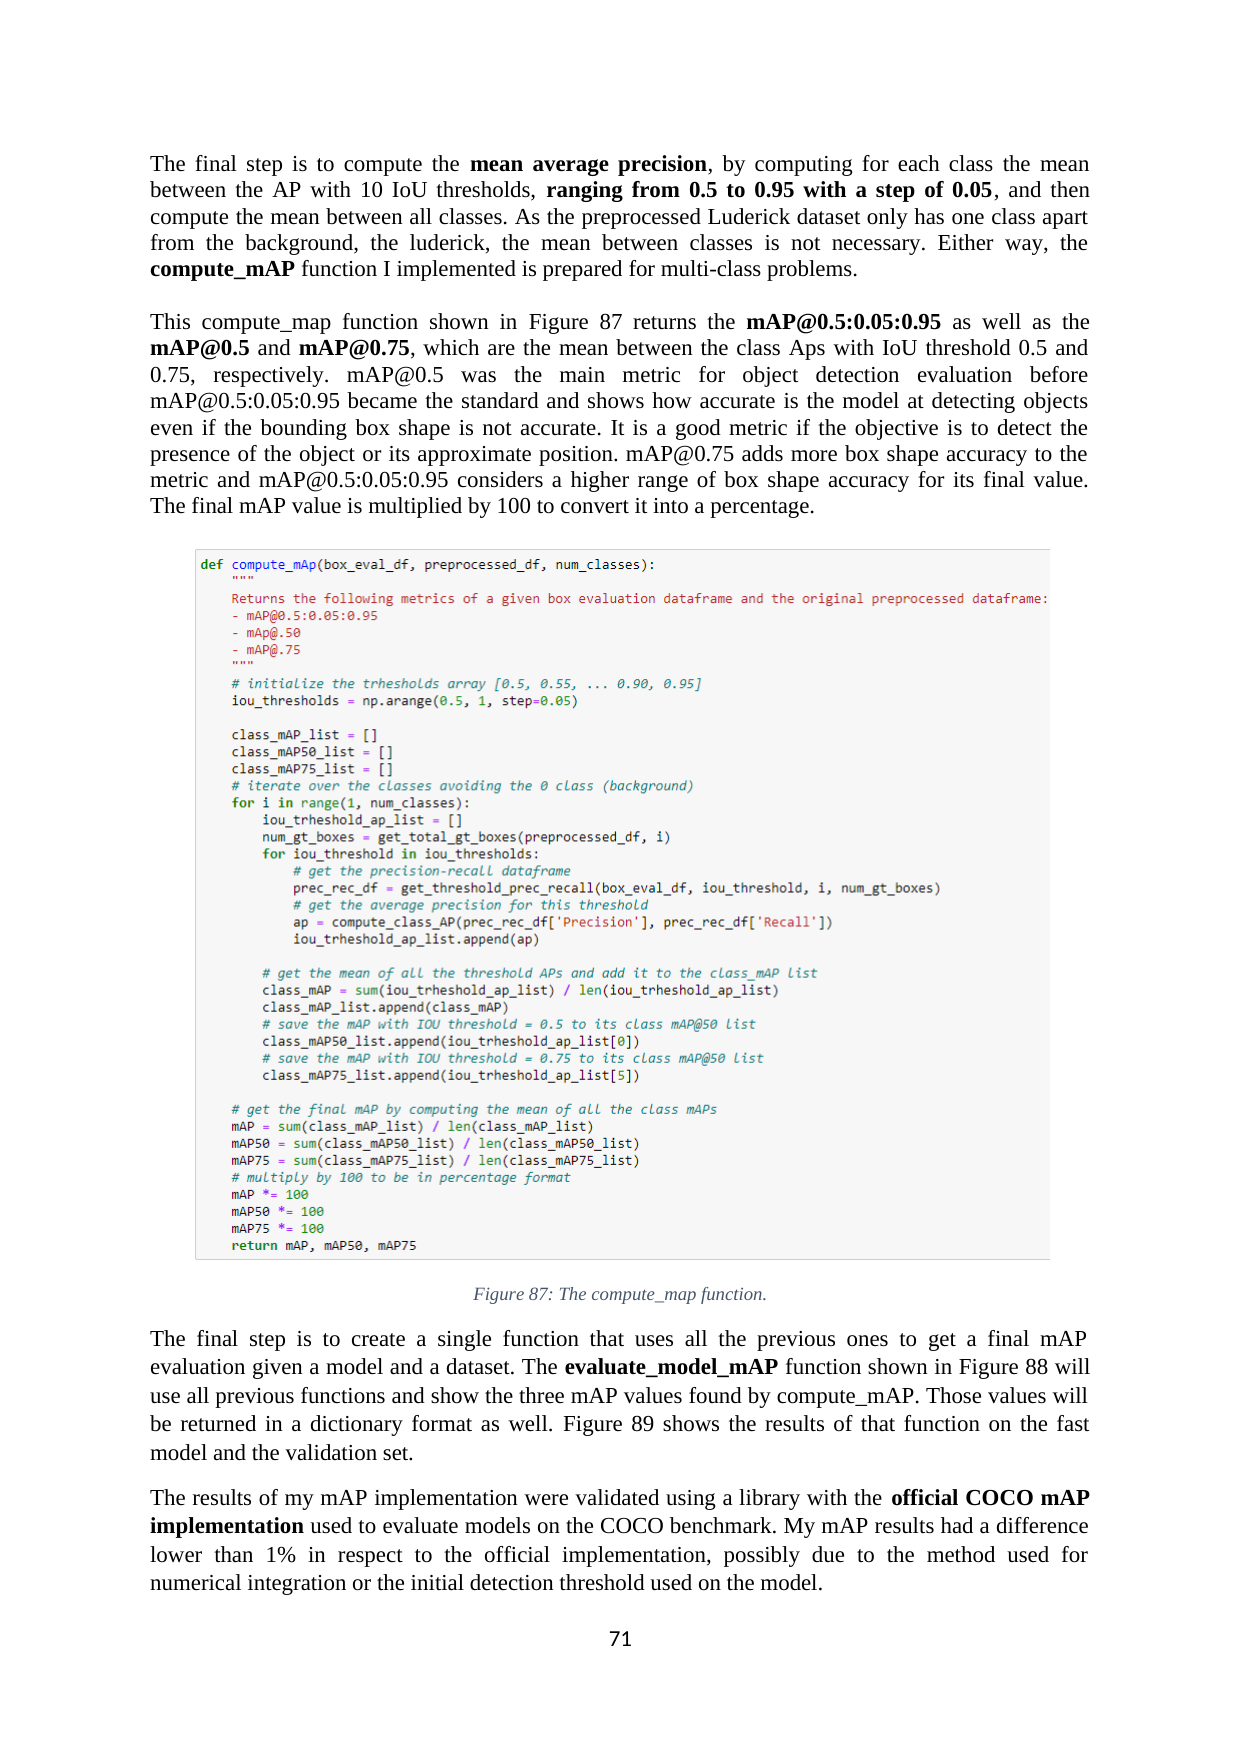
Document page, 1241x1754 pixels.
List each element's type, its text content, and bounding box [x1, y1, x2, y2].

text Figure 87: The compute_map function. [150, 1282, 1090, 1304]
text The final step is to create a single function that uses all the previous ones to get a final mAP evaluation given a model and a dataset. The evaluate_model_mAP function shown in Figure 88 will use all previous functions and show the three mAP values found by compute_mAP. Those values will be returned in a dictionary format as well. Figure 89 shows the results of that function on the fast model and the validation set. [150, 1325, 1090, 1465]
text The final step is to compute the mean average precision, by computing for each class the mean between the AP with 10 IoU thresholds, ranging from 0.5 to 0.95 with a step of 0.05, and then compute the mean between all classes. As the preprocessed Luderick dataset only has one class apart from the background, the luderick, the mean between classes is not necessary. Either way, the compute_mAP function I implemented is prepared for multi-class problems. [150, 150, 1090, 282]
picture [190, 545, 1051, 1264]
text This compute_map function shown in Figure 87 returns the mAP@0.5:0.05:0.95 as well as the mAP@0.5 and mAP@0.75, which are the mean between the class Aps with IoU threshold 0.5 and 0.75, respectively. mAP@0.5 was the main metric for object detection evaluation before mAP@0.5:0.05:0.95 became the standard and shows how accurate is the model at detecting objects even if the bounding box shape is not accurate. It is a good metric if the objective is to detect the presence of the object or its approximate position. mAP@0.75 adds more box shape accuracy to the metric and mAP@0.5:0.05:0.95 considers a higher range of box shape accuracy for its final value. The final mAP value is multiplied by 100 to convert it into a percentage. [150, 308, 1090, 519]
text The results of my mAP implementation were validated using a library with the official COCO mAP implementation used to evaluate models on the COCO benchmark. My mAP results had a difference lower than 1% in respect to the official implementation, possibly due to the method used for numerical integration or the initial detection threshold used on the model. [150, 1484, 1090, 1595]
